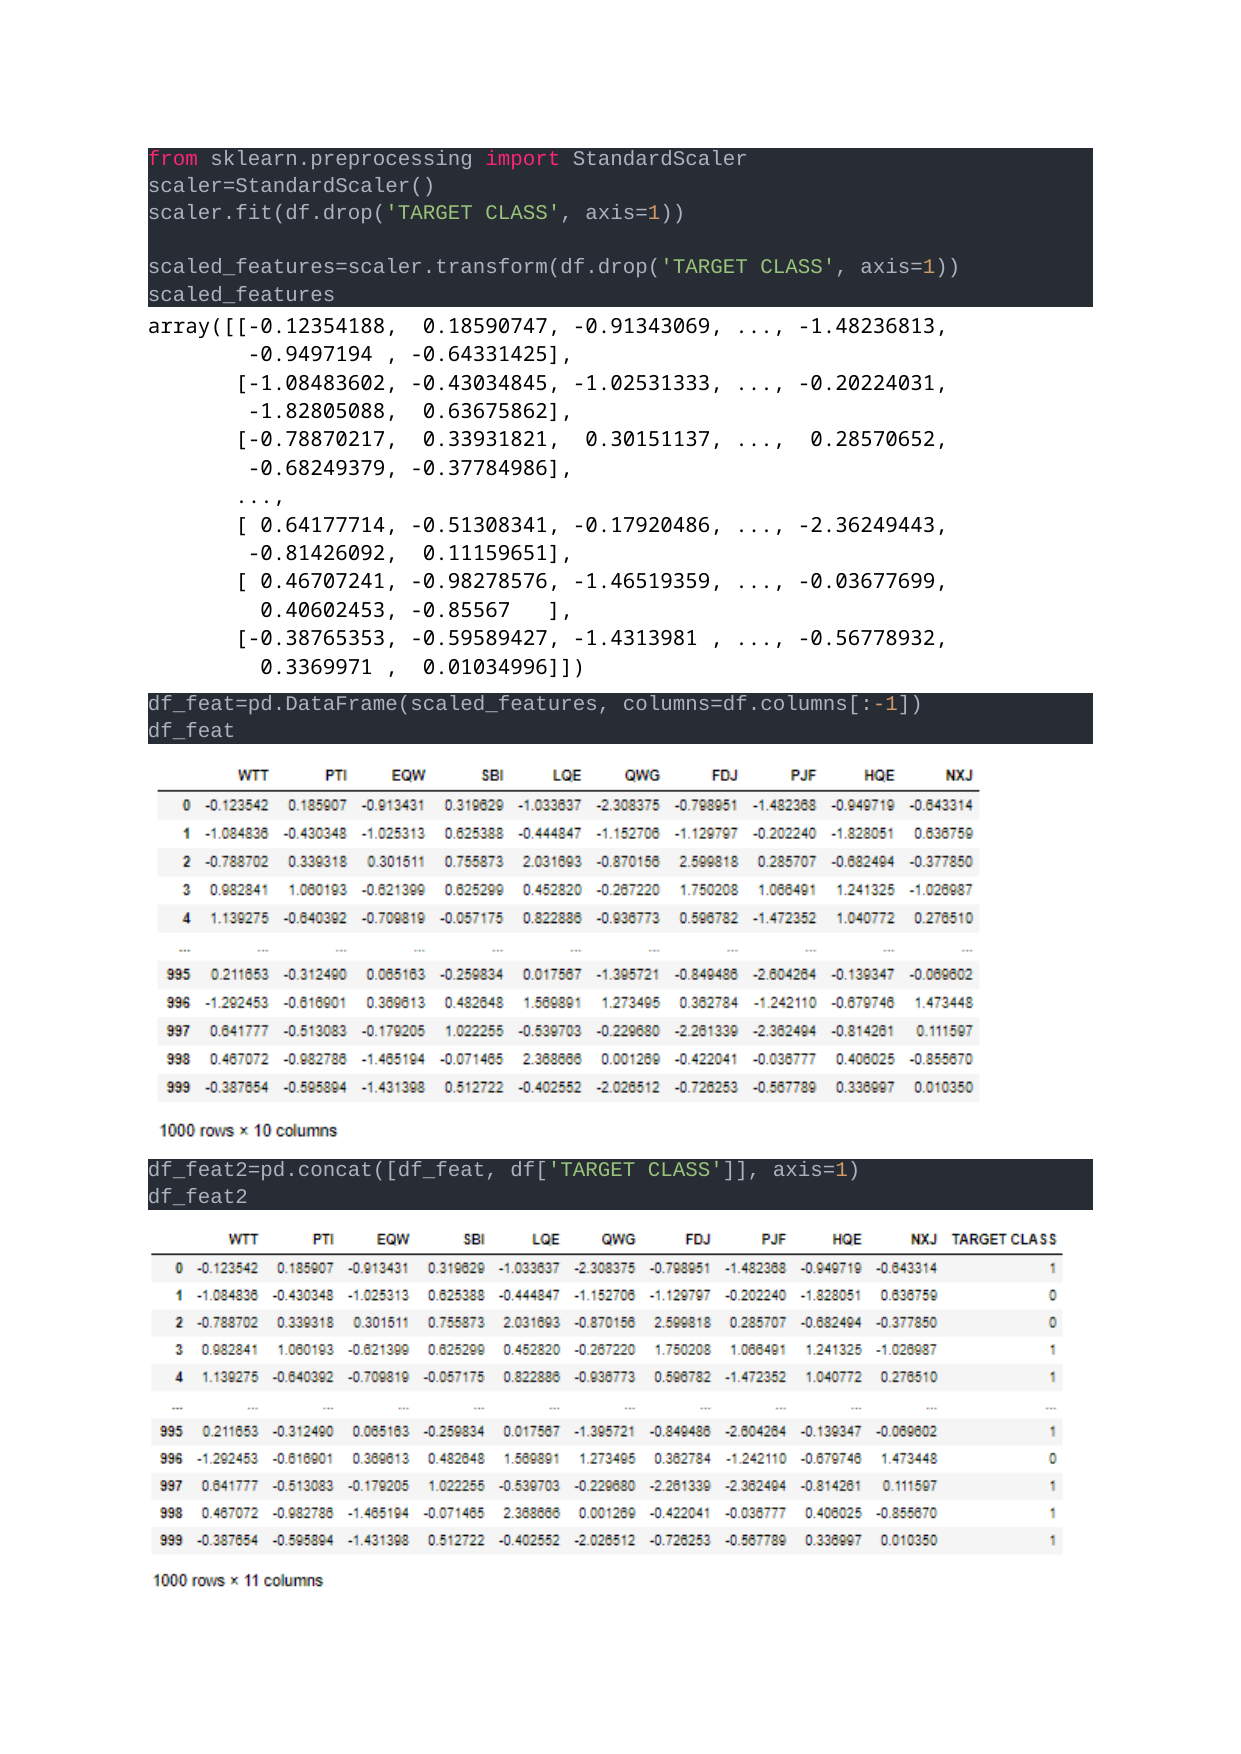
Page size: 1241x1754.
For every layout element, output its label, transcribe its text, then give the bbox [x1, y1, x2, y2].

text df_feat=pd.DataFrame(scaled_features, columns=df.columns[:-1]) df_feat [148, 693, 1093, 744]
text df_feat2=pd.concat([df_feat, df['TARGET CLASS']], axis=1) df_feat2 [148, 1159, 1093, 1210]
picture [147, 1225, 1093, 1600]
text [148, 148, 1093, 307]
text -0.81426092, 0.11159651], [148, 538, 1093, 567]
text -1.82805088, 0.63675862], [148, 396, 1093, 424]
text array([[-0.12354188, 0.18590747, -0.91343069, ..., -1.48236813, [148, 311, 1093, 339]
text [-0.78870217, 0.33931821, 0.30151137, ..., 0.28570652, [148, 424, 1093, 453]
text [-1.08483602, -0.43034845, -1.02531333, ..., -0.20224031, [148, 368, 1093, 396]
text [-0.38765353, -0.59589427, -1.4313981 , ..., -0.56778932, [148, 623, 1093, 652]
text -0.9497194 , -0.64331425], [148, 339, 1093, 368]
text 0.3369971 , 0.01034996]]) [148, 652, 1093, 680]
text ..., [148, 481, 1093, 510]
text [ 0.64177714, -0.51308341, -0.17920486, ..., -2.36249443, [148, 510, 1093, 538]
text [ 0.46707241, -0.98278576, -1.46519359, ..., -0.03677699, [148, 567, 1093, 595]
text 0.40602453, -0.85567 ], [148, 595, 1093, 623]
picture [147, 759, 989, 1143]
text -0.68249379, -0.37784986], [148, 453, 1093, 481]
